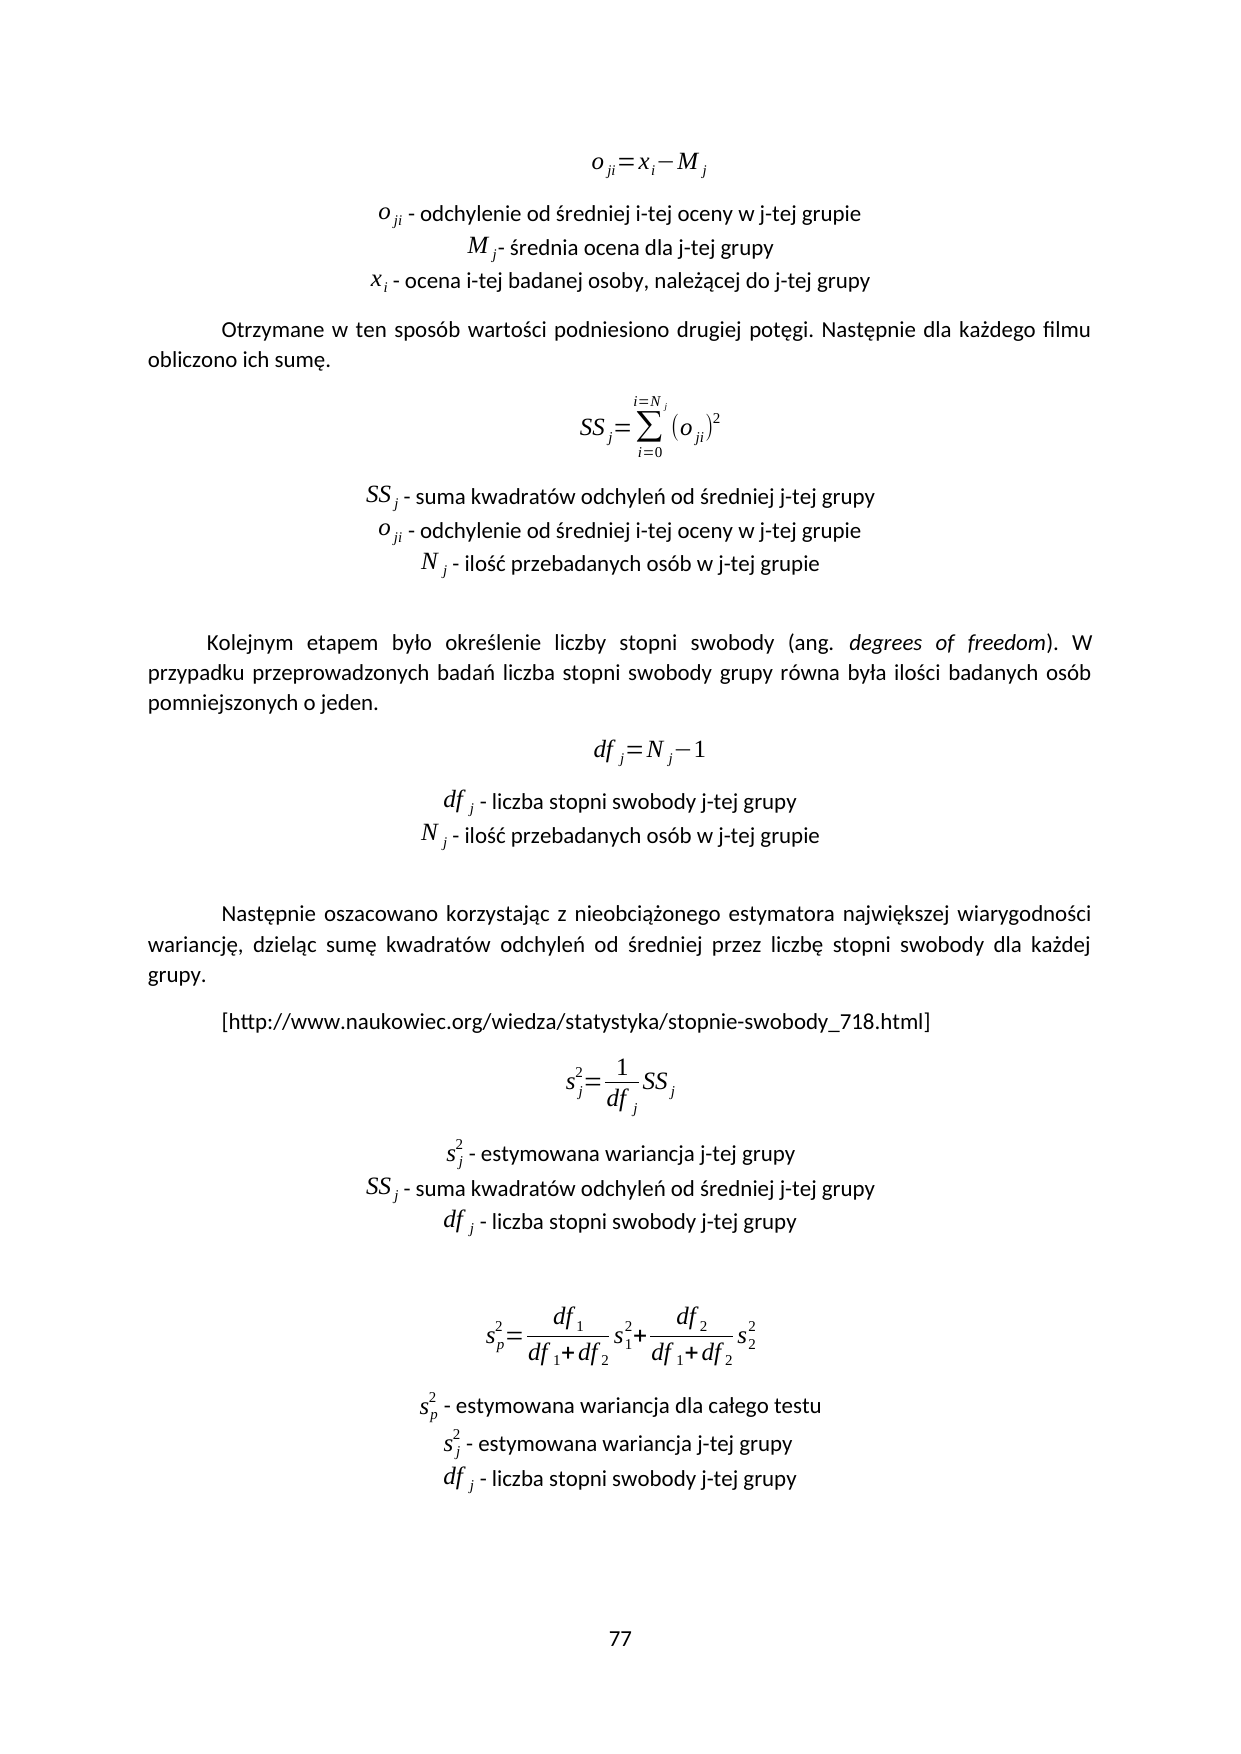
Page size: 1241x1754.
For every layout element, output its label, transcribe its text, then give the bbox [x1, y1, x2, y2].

text - estymowana wariancja j-tej grupy - suma kwadratów odchyleń od średniej j-tej grupy - liczba stopni swobody j-tej grupy [148, 1135, 1093, 1237]
text - suma kwadratów odchyleń od średniej j-tej grupy - odchylenie od średniej i-tej oceny w j-tej grupie - ilość przebadanych osób w j-tej grupie [148, 481, 1093, 609]
text Następnie oszacowano korzystając z nieobciążonego estymatora największej wiarygodności wariancję, dzieląc sumę kwadratów odchyleń od średniej przez liczbę stopni swobody dla każdej grupy. [148, 899, 1093, 988]
text Otrzymane w ten sposób wartości podniesiono drugiej potęgi. Następnie dla każdego filmu obliczono ich sumę. [148, 315, 1093, 373]
text - liczba stopni swobody j-tej grupy - ilość przebadanych osób w j-tej grupie [148, 786, 1093, 881]
text [http://www.naukowiec.org/wiedza/statystyka/stopnie-swobody_718.html] [148, 1007, 1093, 1035]
text - estymowana wariancja dla całego testu - estymowana wariancja j-tej grupy - liczba stopni swobody j-tej grupy [148, 1388, 1093, 1494]
text - odchylenie od średniej i-tej oceny w j-tej grupie - średnia ocena dla j-tej grupy - ocena i-tej badanej osoby, należącej do j-tej grupy [148, 198, 1093, 296]
text Kolejnym etapem było określenie liczby stopni swobody (ang. degrees of freedom). W przypadku przeprowadzonych badań liczba stopni swobody grupy równa była ilości badanych osób pomniejszonych o jeden. [148, 628, 1093, 716]
